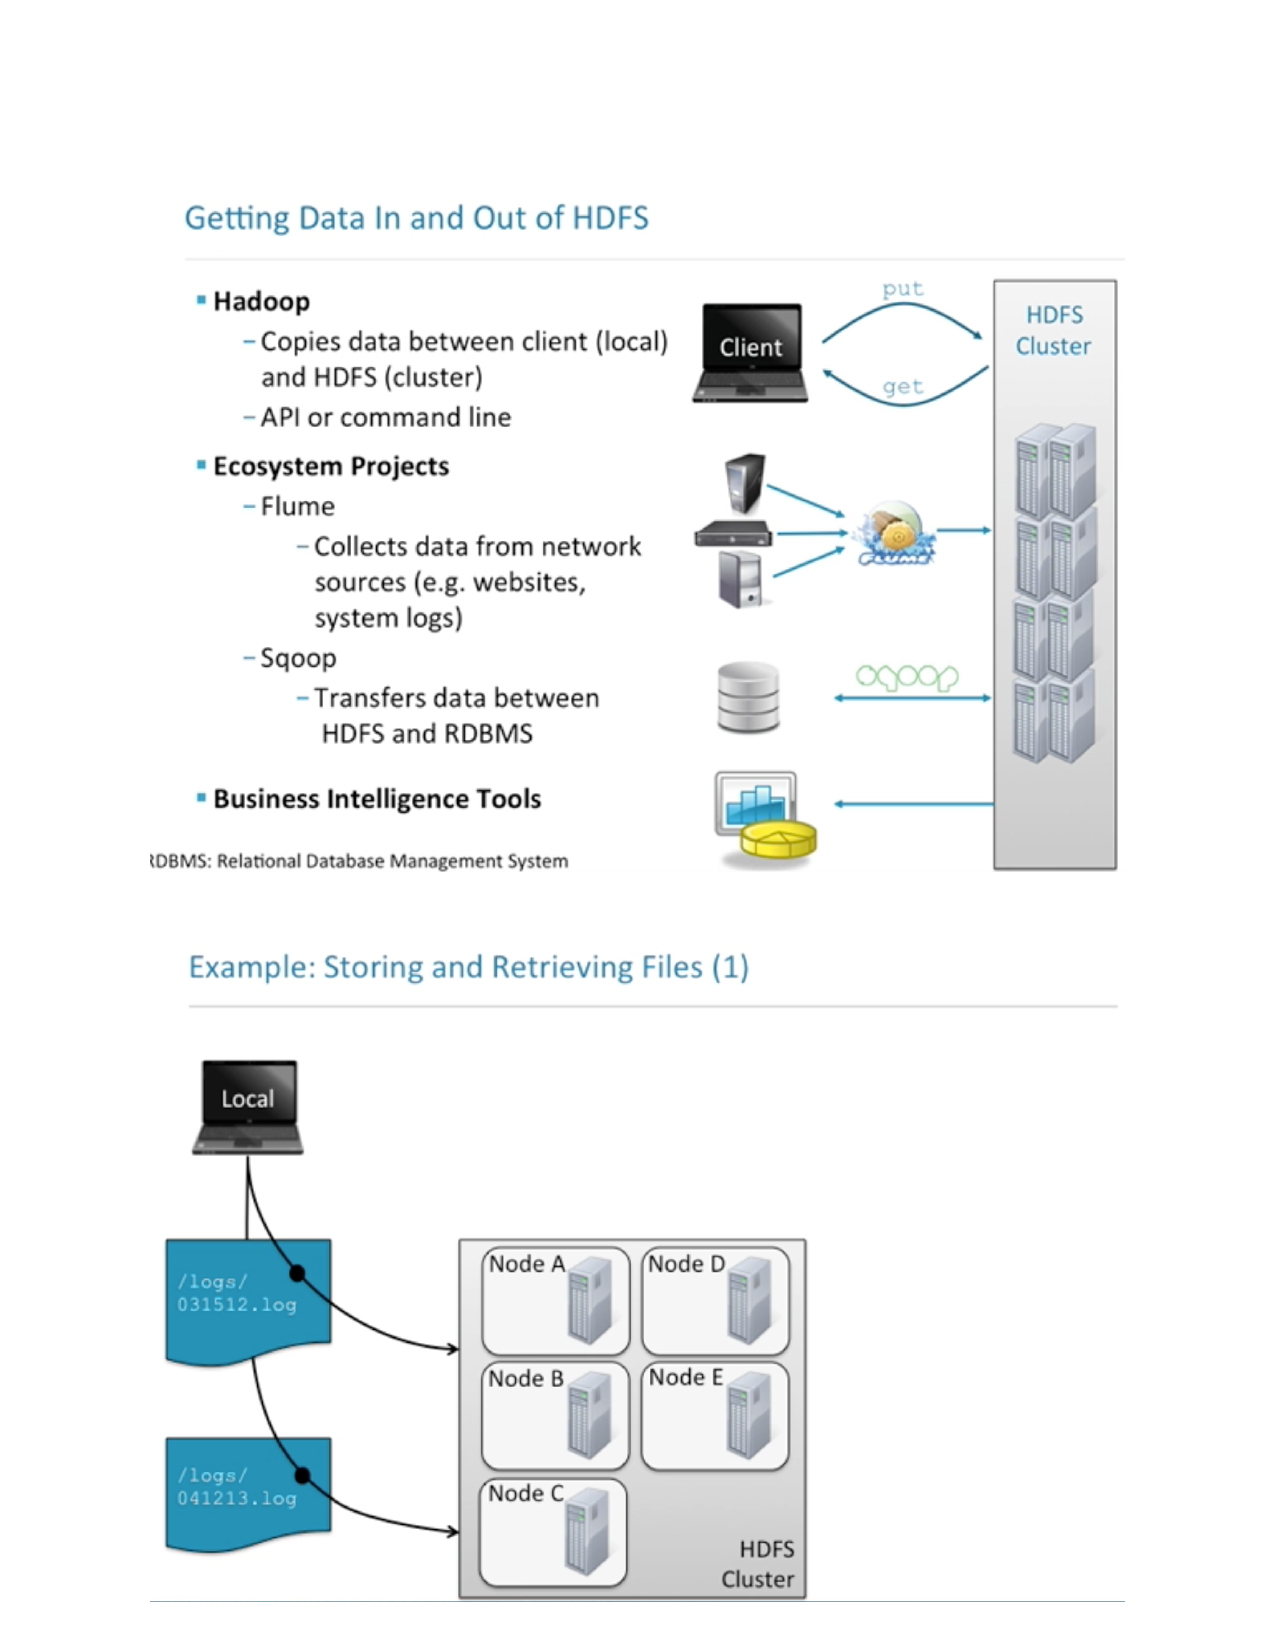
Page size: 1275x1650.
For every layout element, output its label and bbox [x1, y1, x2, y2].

picture [150, 922, 1125, 1602]
picture [150, 175, 1125, 872]
